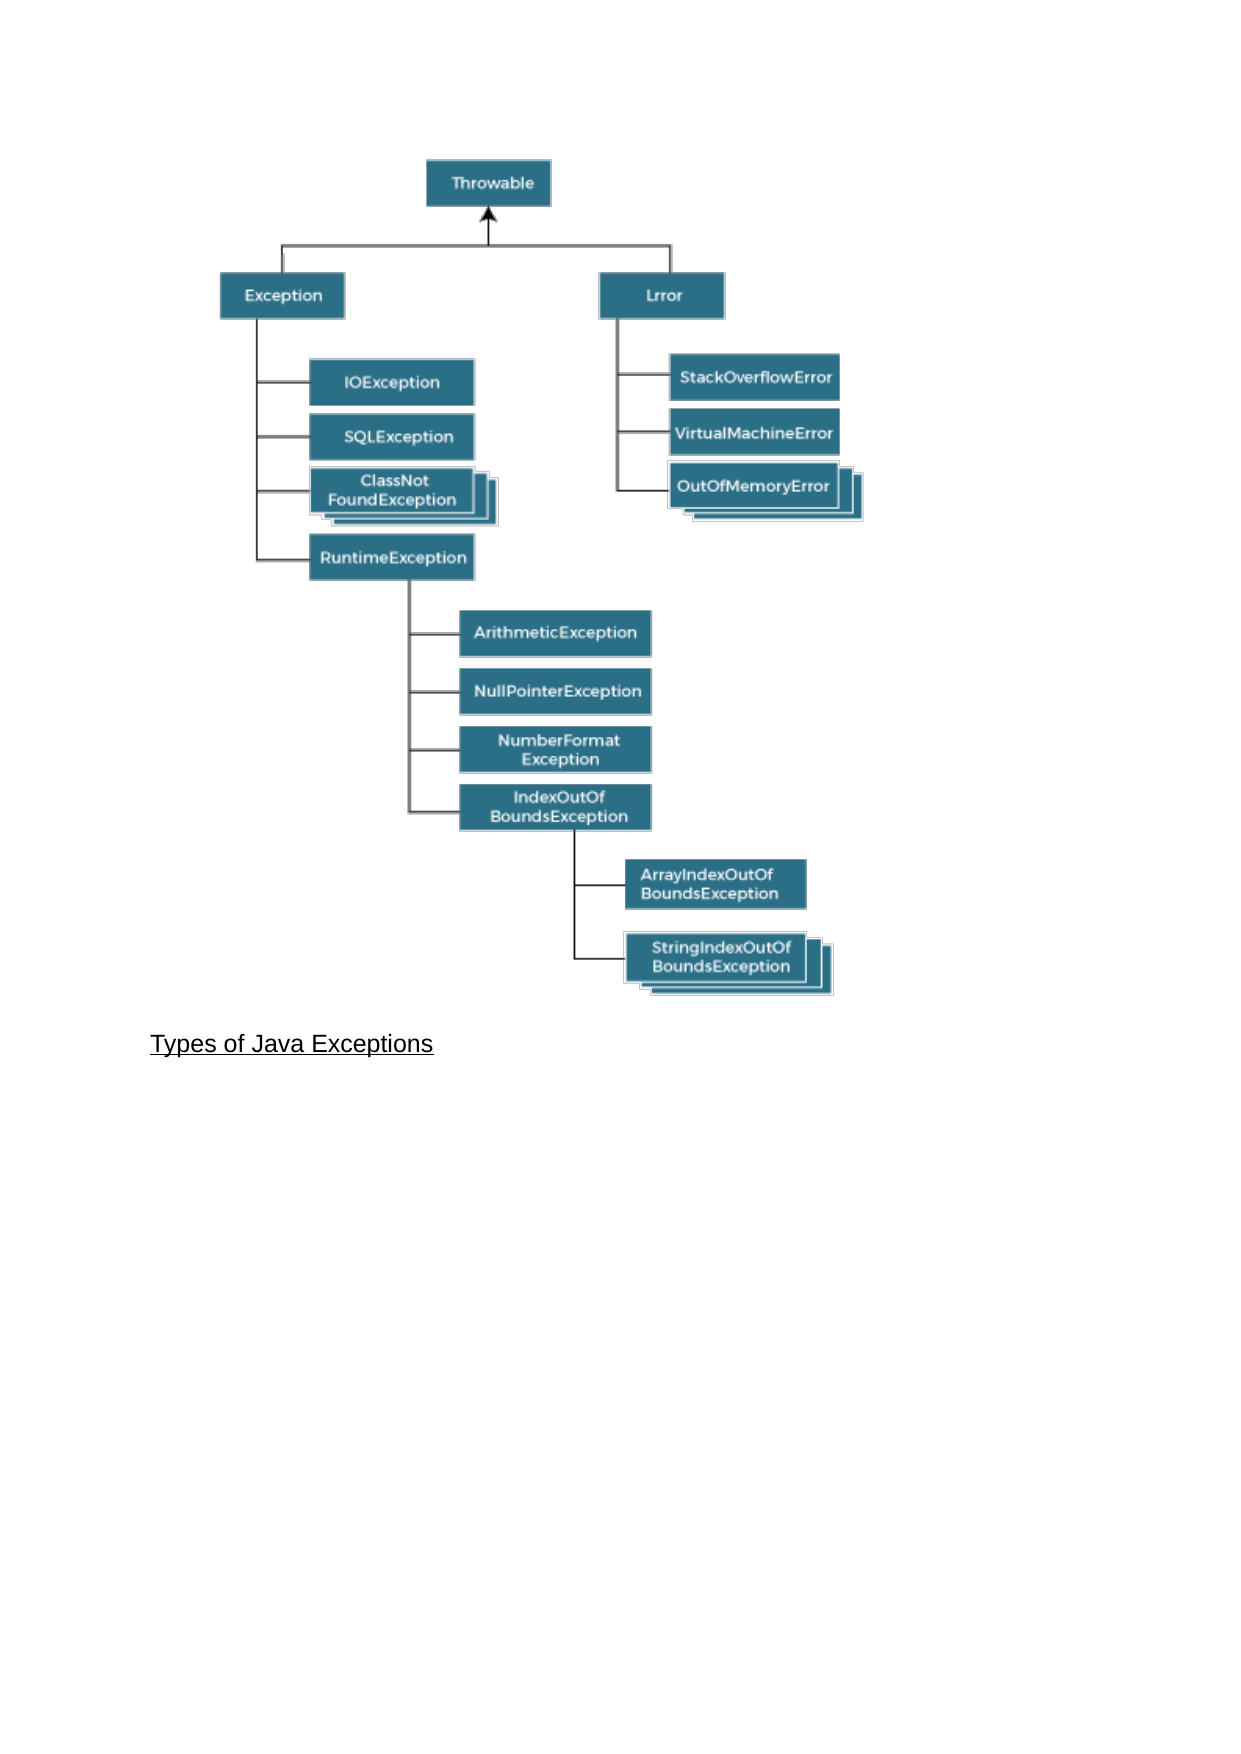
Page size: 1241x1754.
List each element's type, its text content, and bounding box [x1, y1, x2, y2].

text Types of Java Exceptions [150, 1028, 1090, 1057]
picture [150, 150, 904, 1010]
